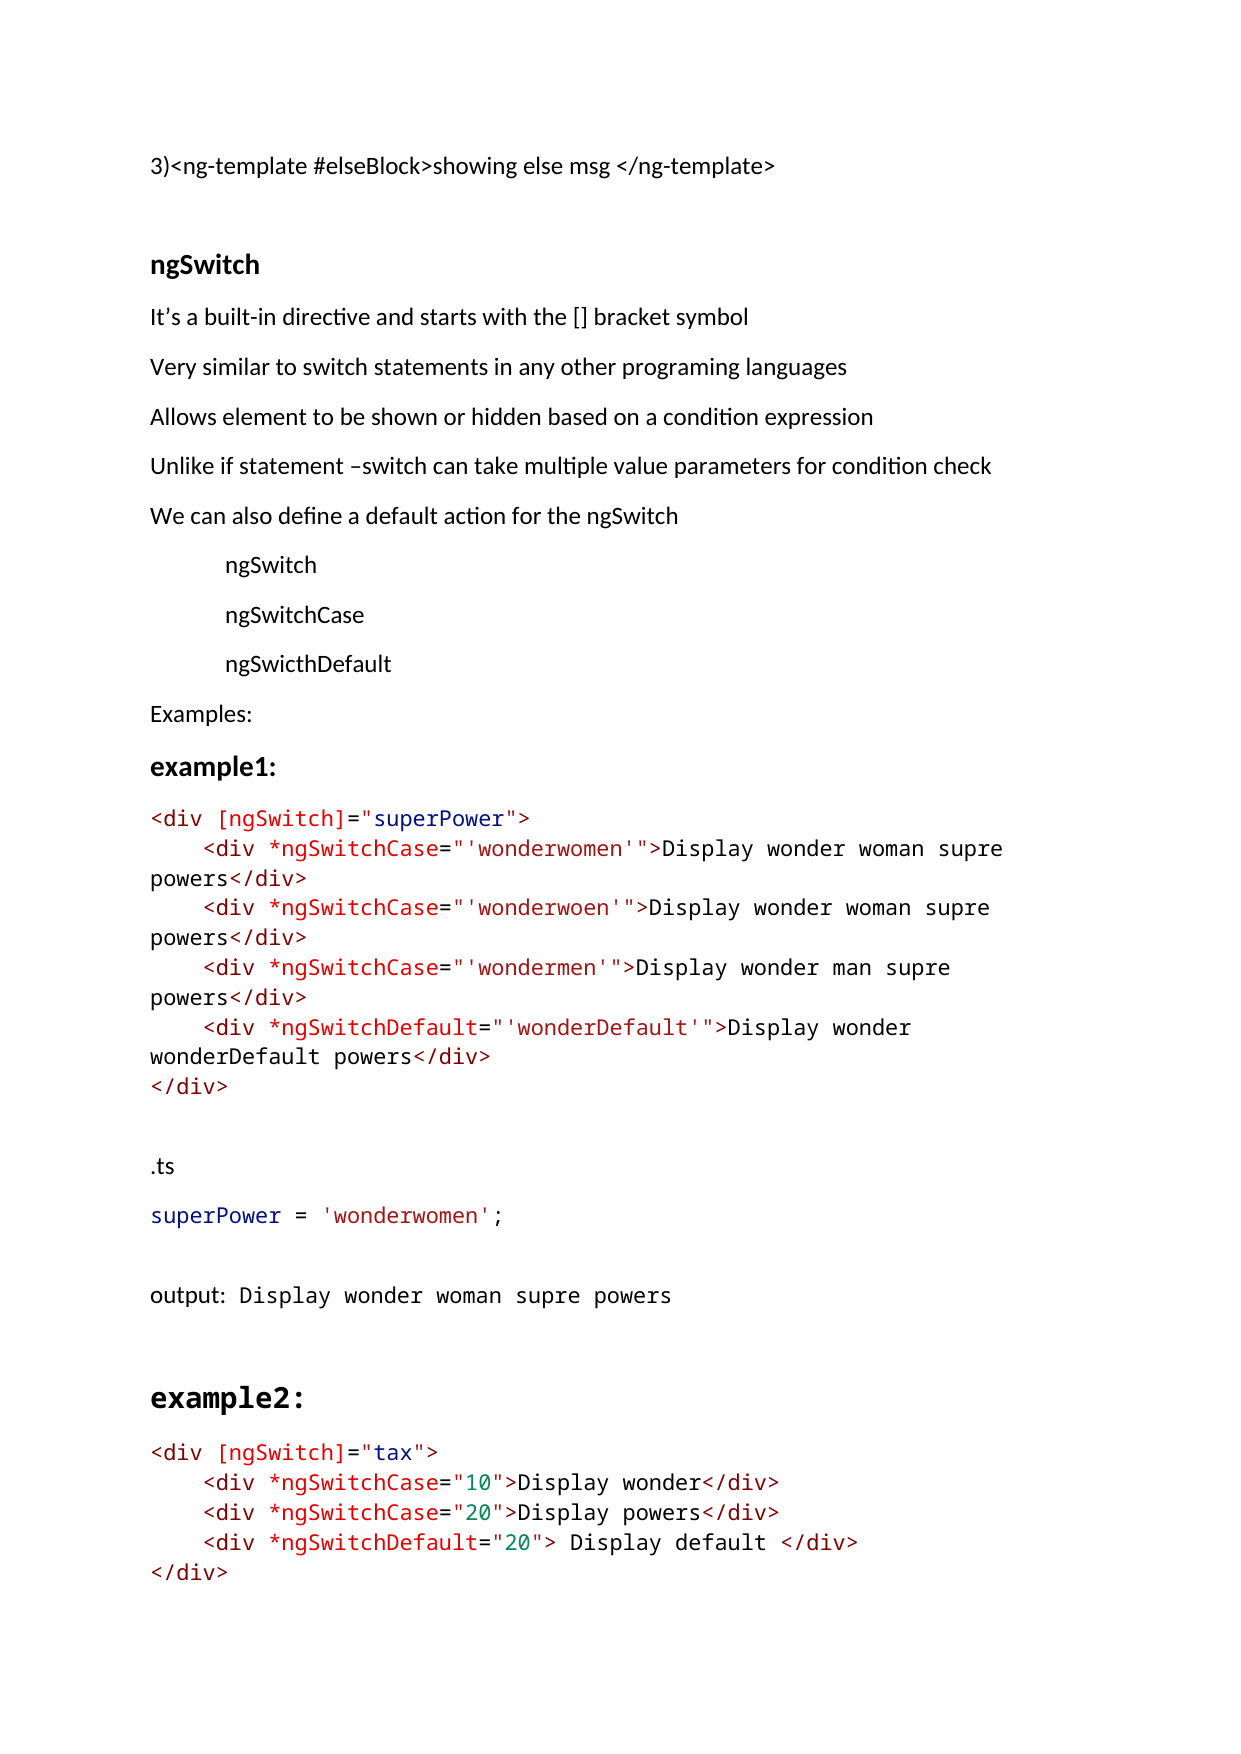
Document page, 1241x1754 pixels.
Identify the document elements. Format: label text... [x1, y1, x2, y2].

text example2: [150, 1378, 1090, 1417]
text Unlike if statement –switch can take multiple value parameters for condition check [150, 450, 1090, 481]
text <div *ngSwitchCase="'wonderwoen'">Display wonder woman supre powers</div> [150, 892, 1090, 952]
text output: Display wonder woman supre powers [150, 1279, 1090, 1310]
text It’s a built-in directive and starts with the [] bracket symbol [150, 302, 1090, 332]
text We can also define a default action for the ngSwitch [150, 500, 1090, 530]
text </div> [150, 1071, 1090, 1101]
text 3)<ng-template #elseBlock>showing else msg </ng-template> [150, 150, 1090, 181]
text superPower = 'wonderwomen'; [150, 1200, 1090, 1230]
text <div *ngSwitchCase="'wondermen'">Display wonder man supre powers</div> [150, 952, 1090, 1011]
text ngSwitchCase [150, 599, 1090, 629]
text <div *ngSwitchDefault="'wonderDefault'">Display wonder wonderDefault powers</div> [150, 1011, 1090, 1071]
text <div [ngSwitch]="tax"> [150, 1437, 1090, 1467]
text </div> [150, 1556, 1090, 1586]
text <div *ngSwitchCase="'wonderwomen'">Display wonder woman supre powers</div> [150, 833, 1090, 892]
text Very similar to switch statements in any other programing languages [150, 351, 1090, 382]
text ngSwitch [150, 549, 1090, 580]
text ngSwitch [150, 246, 1090, 282]
text <div *ngSwitchDefault="20"> Display default </div> [150, 1527, 1090, 1556]
text Examples: [150, 698, 1090, 729]
text example1: [150, 748, 1090, 783]
text <div *ngSwitchCase="10">Display wonder</div> [150, 1467, 1090, 1497]
text .ts [150, 1150, 1090, 1181]
text <div *ngSwitchCase="20">Display powers</div> [150, 1497, 1090, 1527]
text <div [ngSwitch]="superPower"> [150, 803, 1090, 833]
text Allows element to be shown or hidden based on a condition expression [150, 401, 1090, 431]
text ngSwicthDefault [150, 649, 1090, 679]
